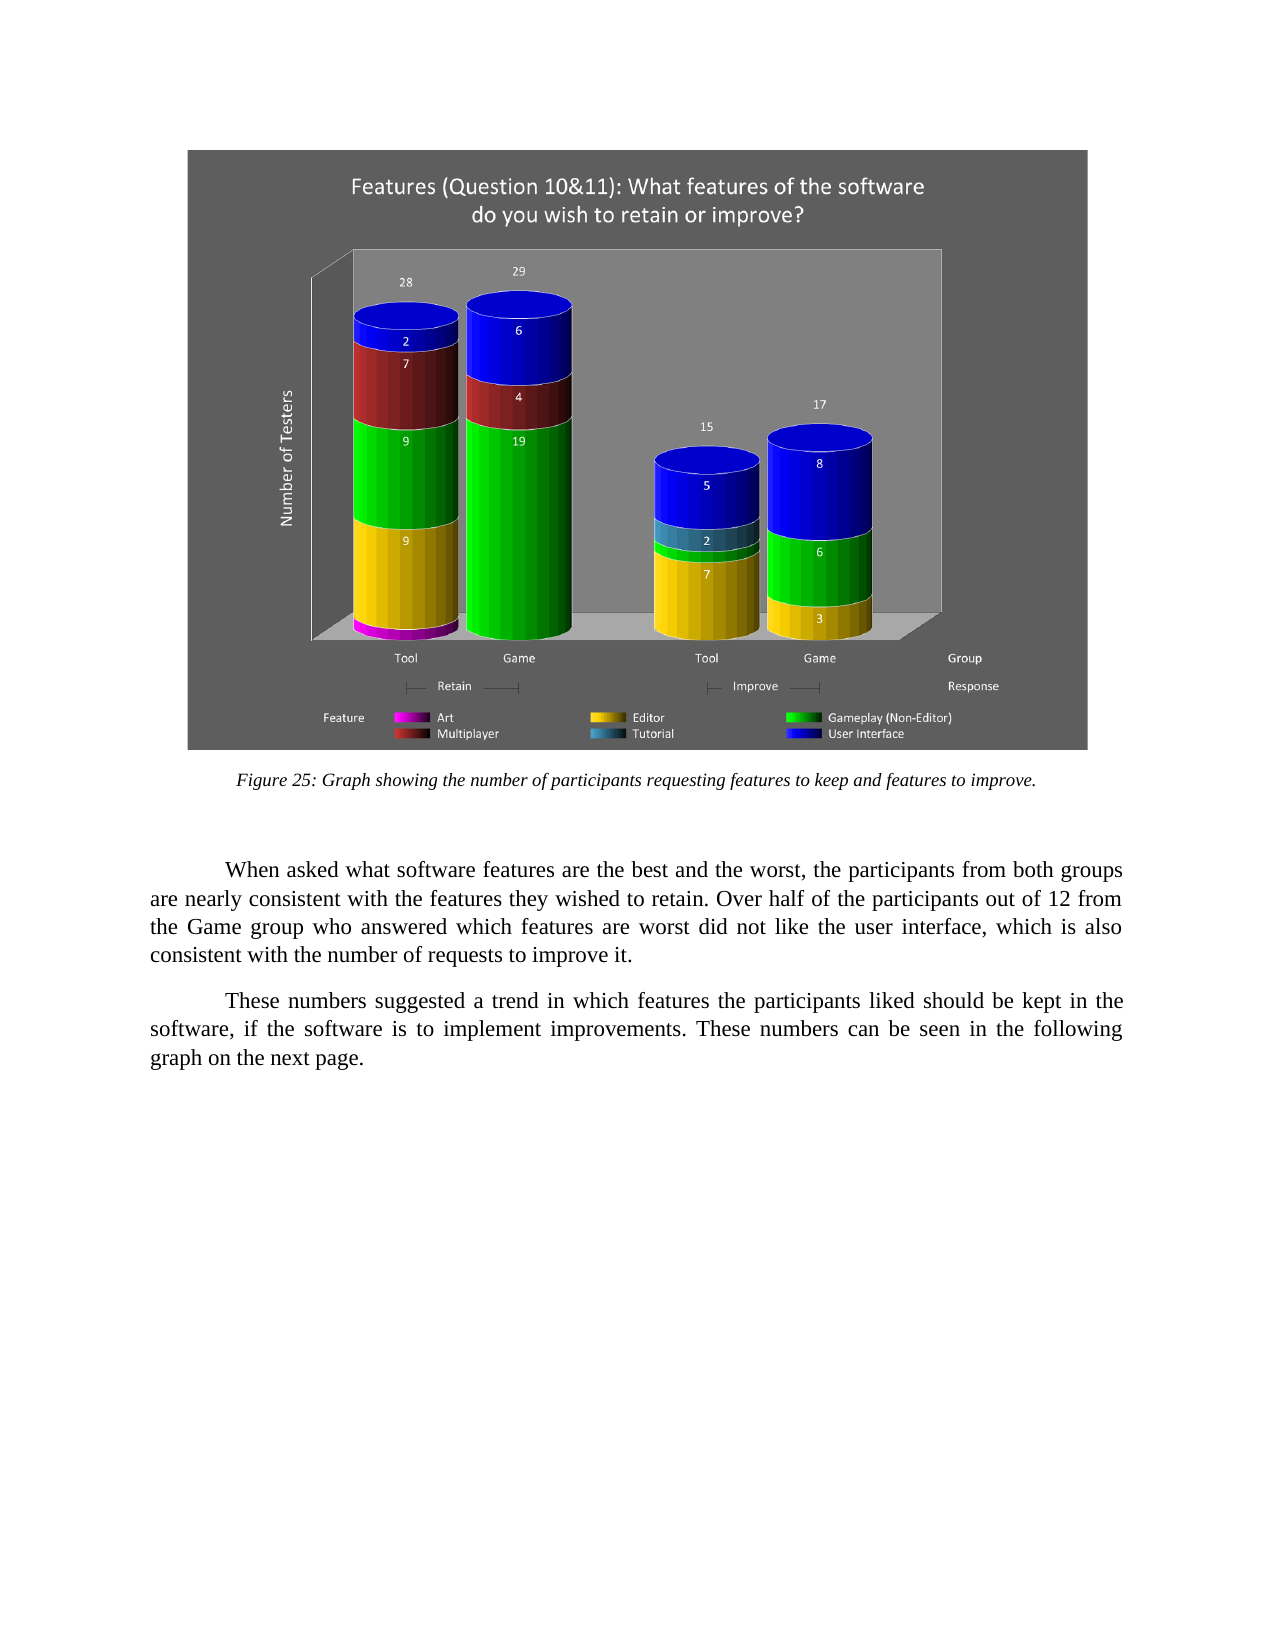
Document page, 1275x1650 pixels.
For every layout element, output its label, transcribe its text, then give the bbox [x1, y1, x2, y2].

text These numbers suggested a trend in which features the participants liked should be kept in the software, if the software is to implement improvements. These numbers can be seen in the following graph on the next page. [150, 987, 1125, 1070]
text Figure 25: Graph showing the number of participants requesting features to keep and features to improve. [150, 769, 1125, 790]
text When asked what software features are the best and the worst, the participants from both groups are nearly consistent with the features they wished to retain. Over half of the participants out of 12 from the Game group who answered which features are worst did not like the user interface, which is also consistent with the number of requests to improve it. [150, 856, 1125, 968]
picture [187, 150, 1088, 750]
